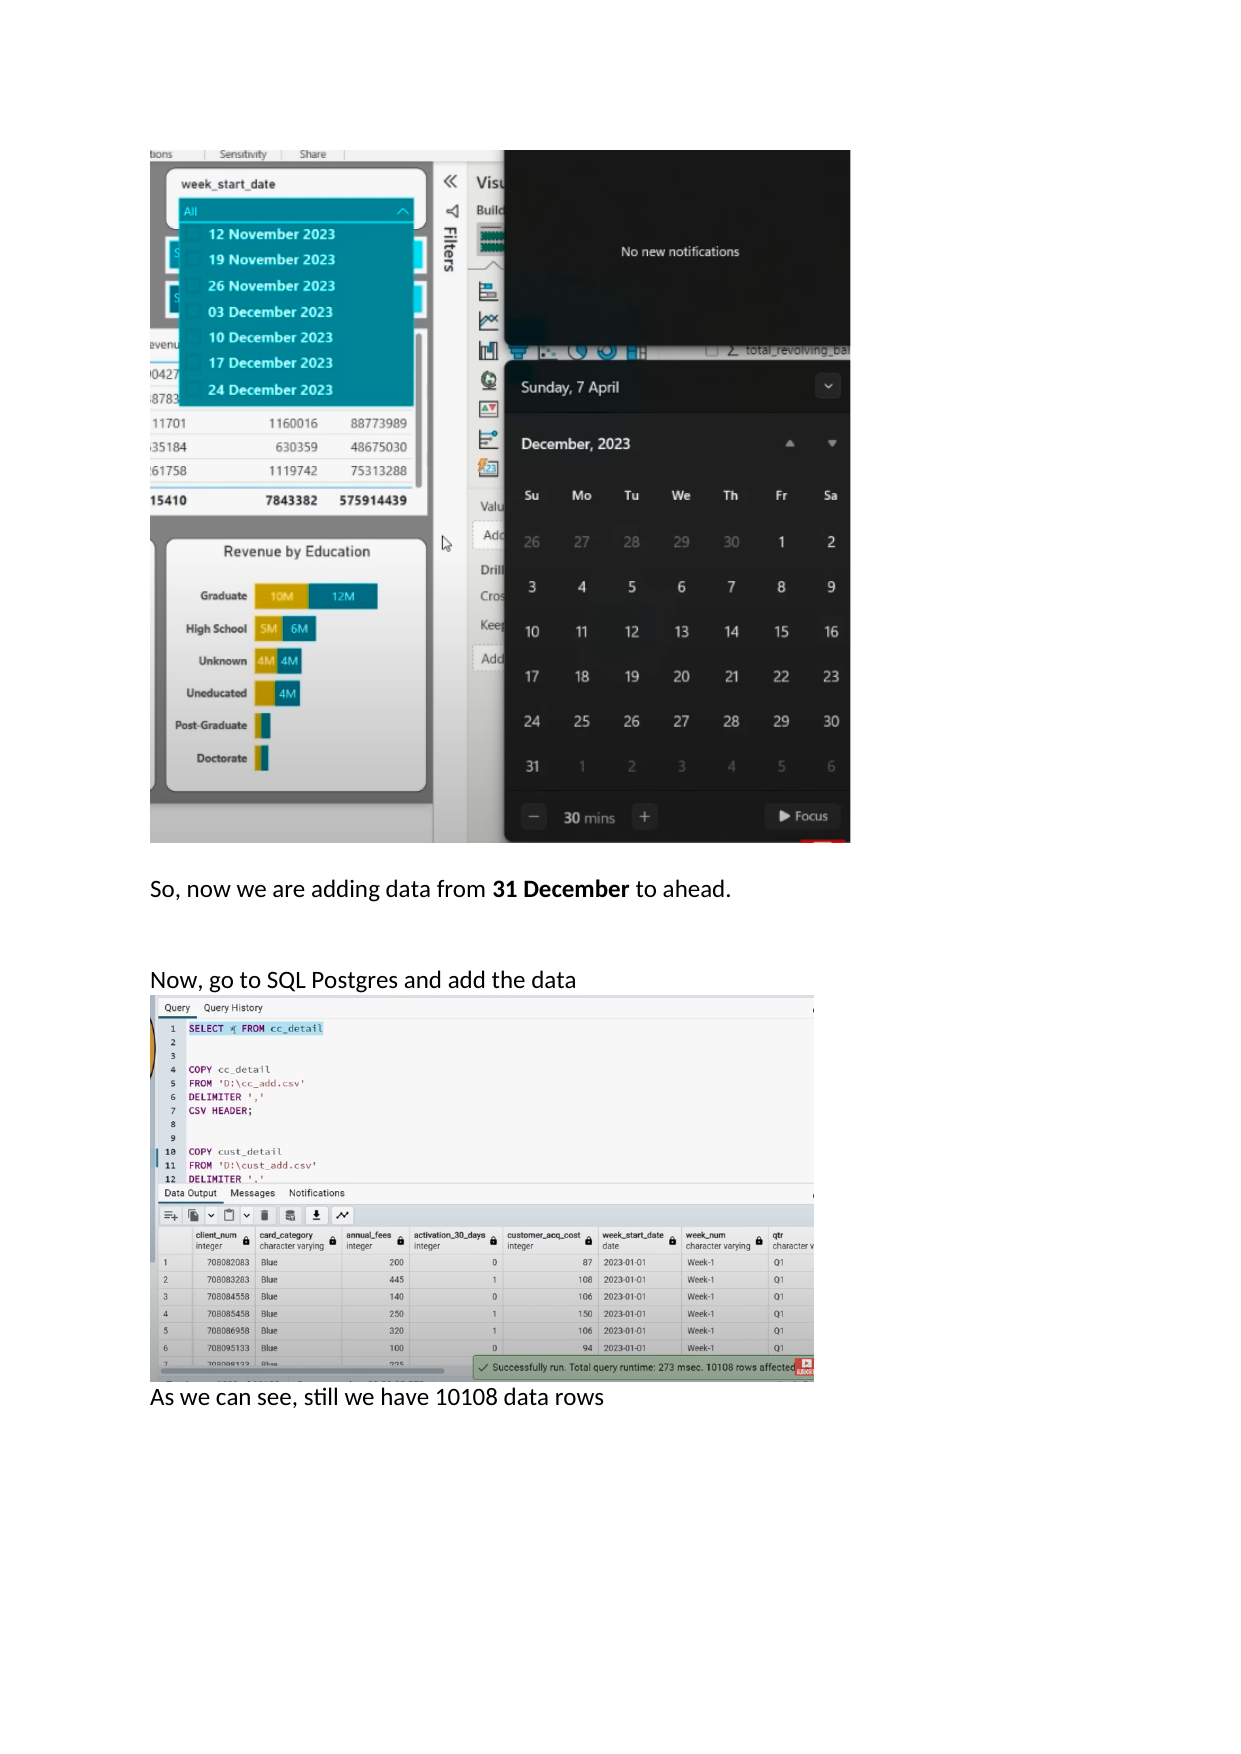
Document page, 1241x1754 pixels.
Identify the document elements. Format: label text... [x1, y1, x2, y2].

text Now, go to SQL Postgres and add the data [150, 965, 1090, 995]
picture [150, 995, 814, 1382]
picture [150, 150, 851, 843]
text So, now we are adding data from 31 December to ahead. [150, 873, 1090, 904]
text As we can see, still we have 10108 data rows [150, 1381, 1090, 1412]
